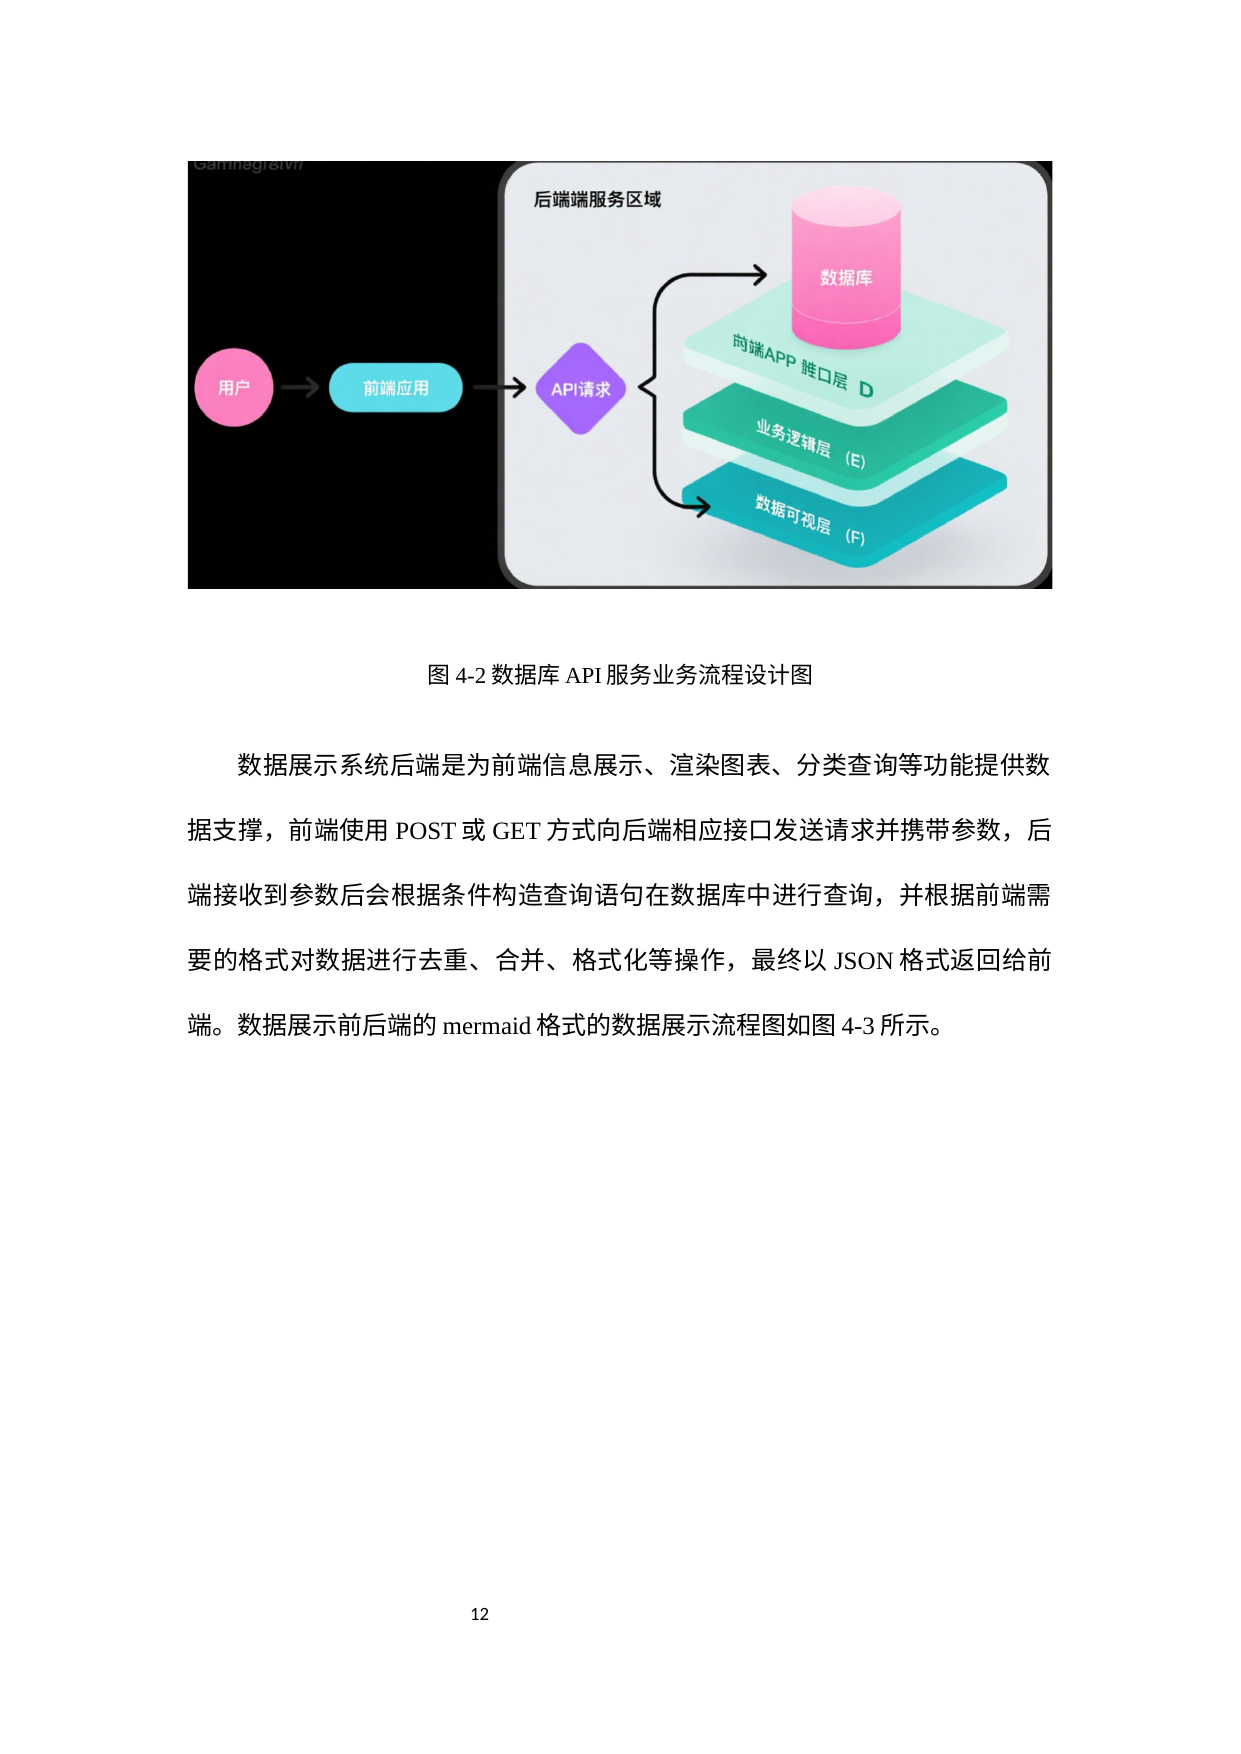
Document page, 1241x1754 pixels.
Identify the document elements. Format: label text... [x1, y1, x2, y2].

picture [187, 161, 1053, 589]
text 数据展示系统后端是为前端信息展示、渲染图表、分类查询等功能提供数据支撑，前端使用POST或GET方式向后端相应接口发送请求并携带参数，后端接收到参数后会根据条件构造查询语句在数据库中进行查询，并根据前端需要的格式对数据进行去重、合并、格式化等操作，最终以JSON格式返回给前端。数据展示前后端的mermaid格式的数据展示流程图如图4-3所示。 [187, 731, 1053, 1056]
text 图 4-2 数据库API服务业务流程设计图 [187, 641, 1053, 706]
